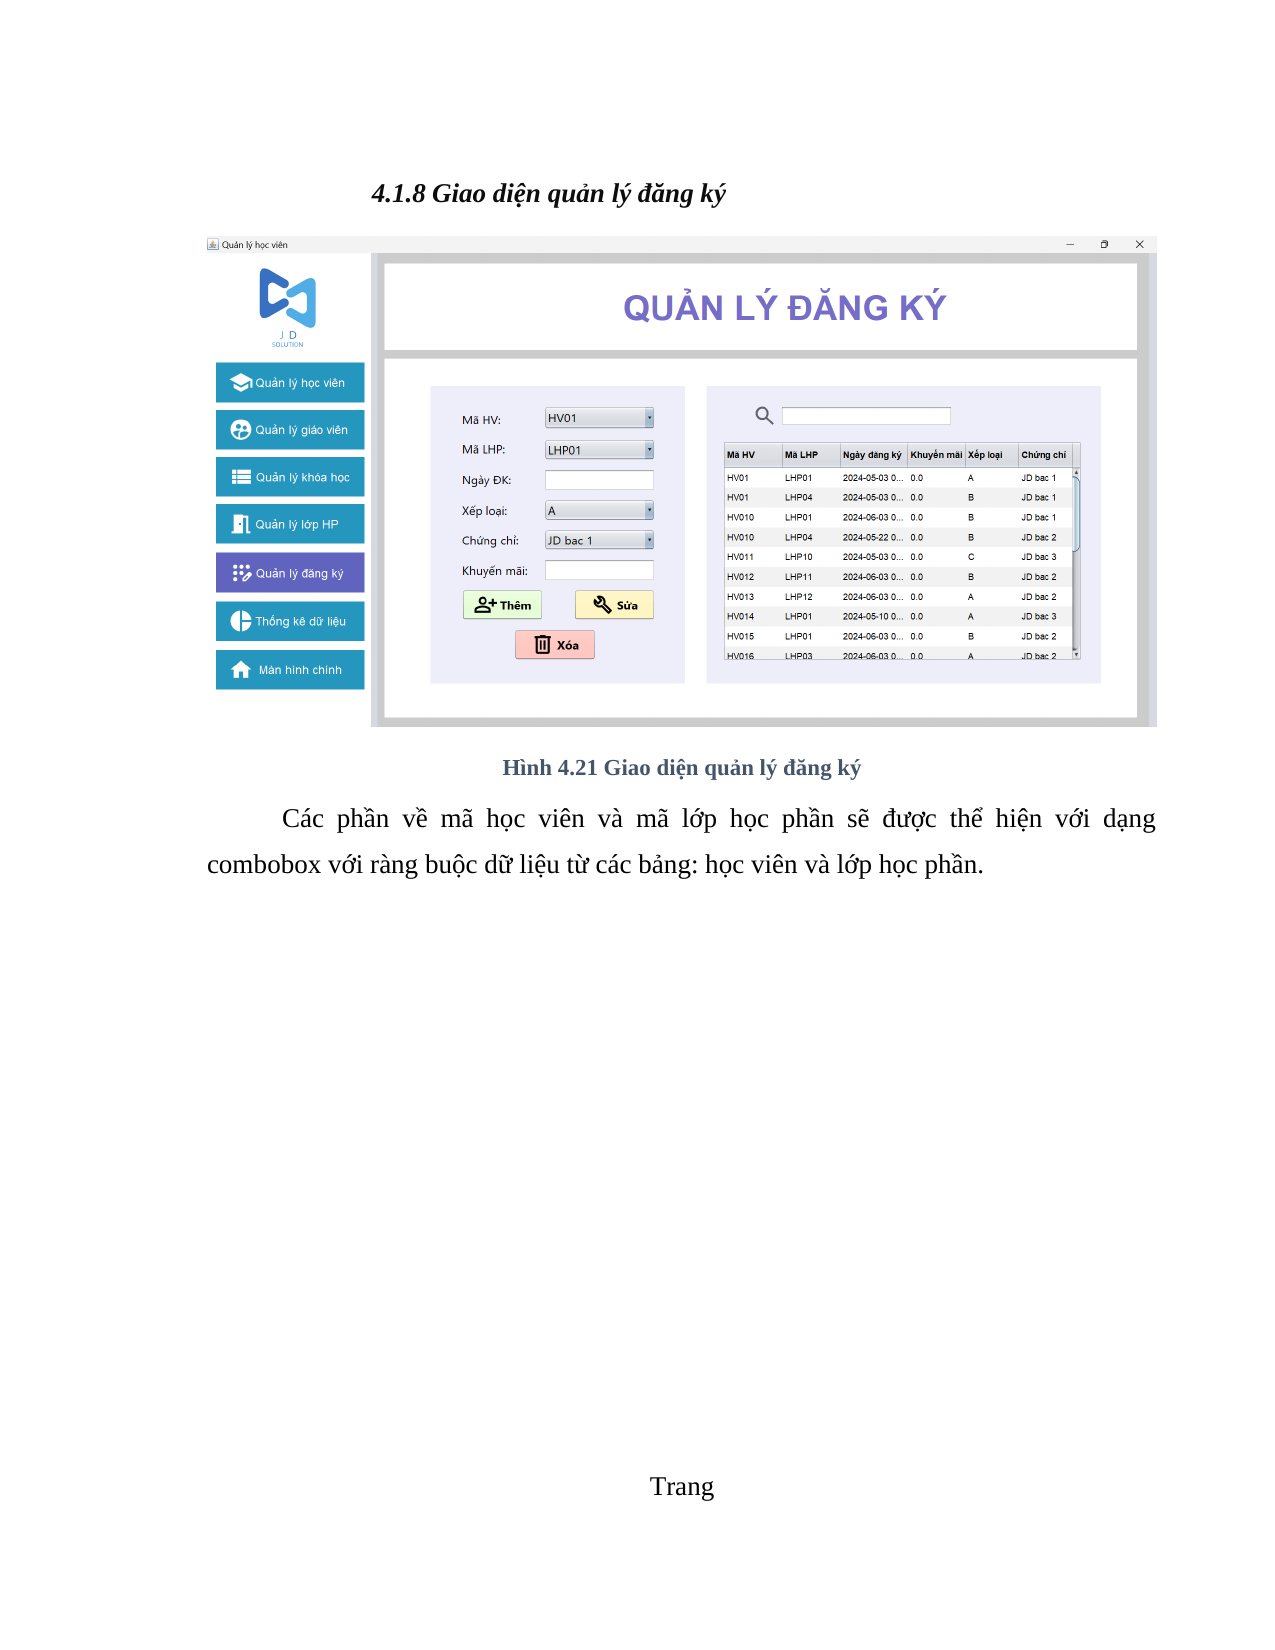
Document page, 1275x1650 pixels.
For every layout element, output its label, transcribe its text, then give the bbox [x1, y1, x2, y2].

text Các phần về mã học viên và mã lớp học phần sẽ được thể hiện với dạng combobox với ràng buộc dữ liệu từ các bảng: học viên và lớp học phần. [207, 802, 1157, 879]
picture [206, 236, 1157, 727]
subtitle Giao diện quản lý đăng ký [297, 177, 1157, 208]
